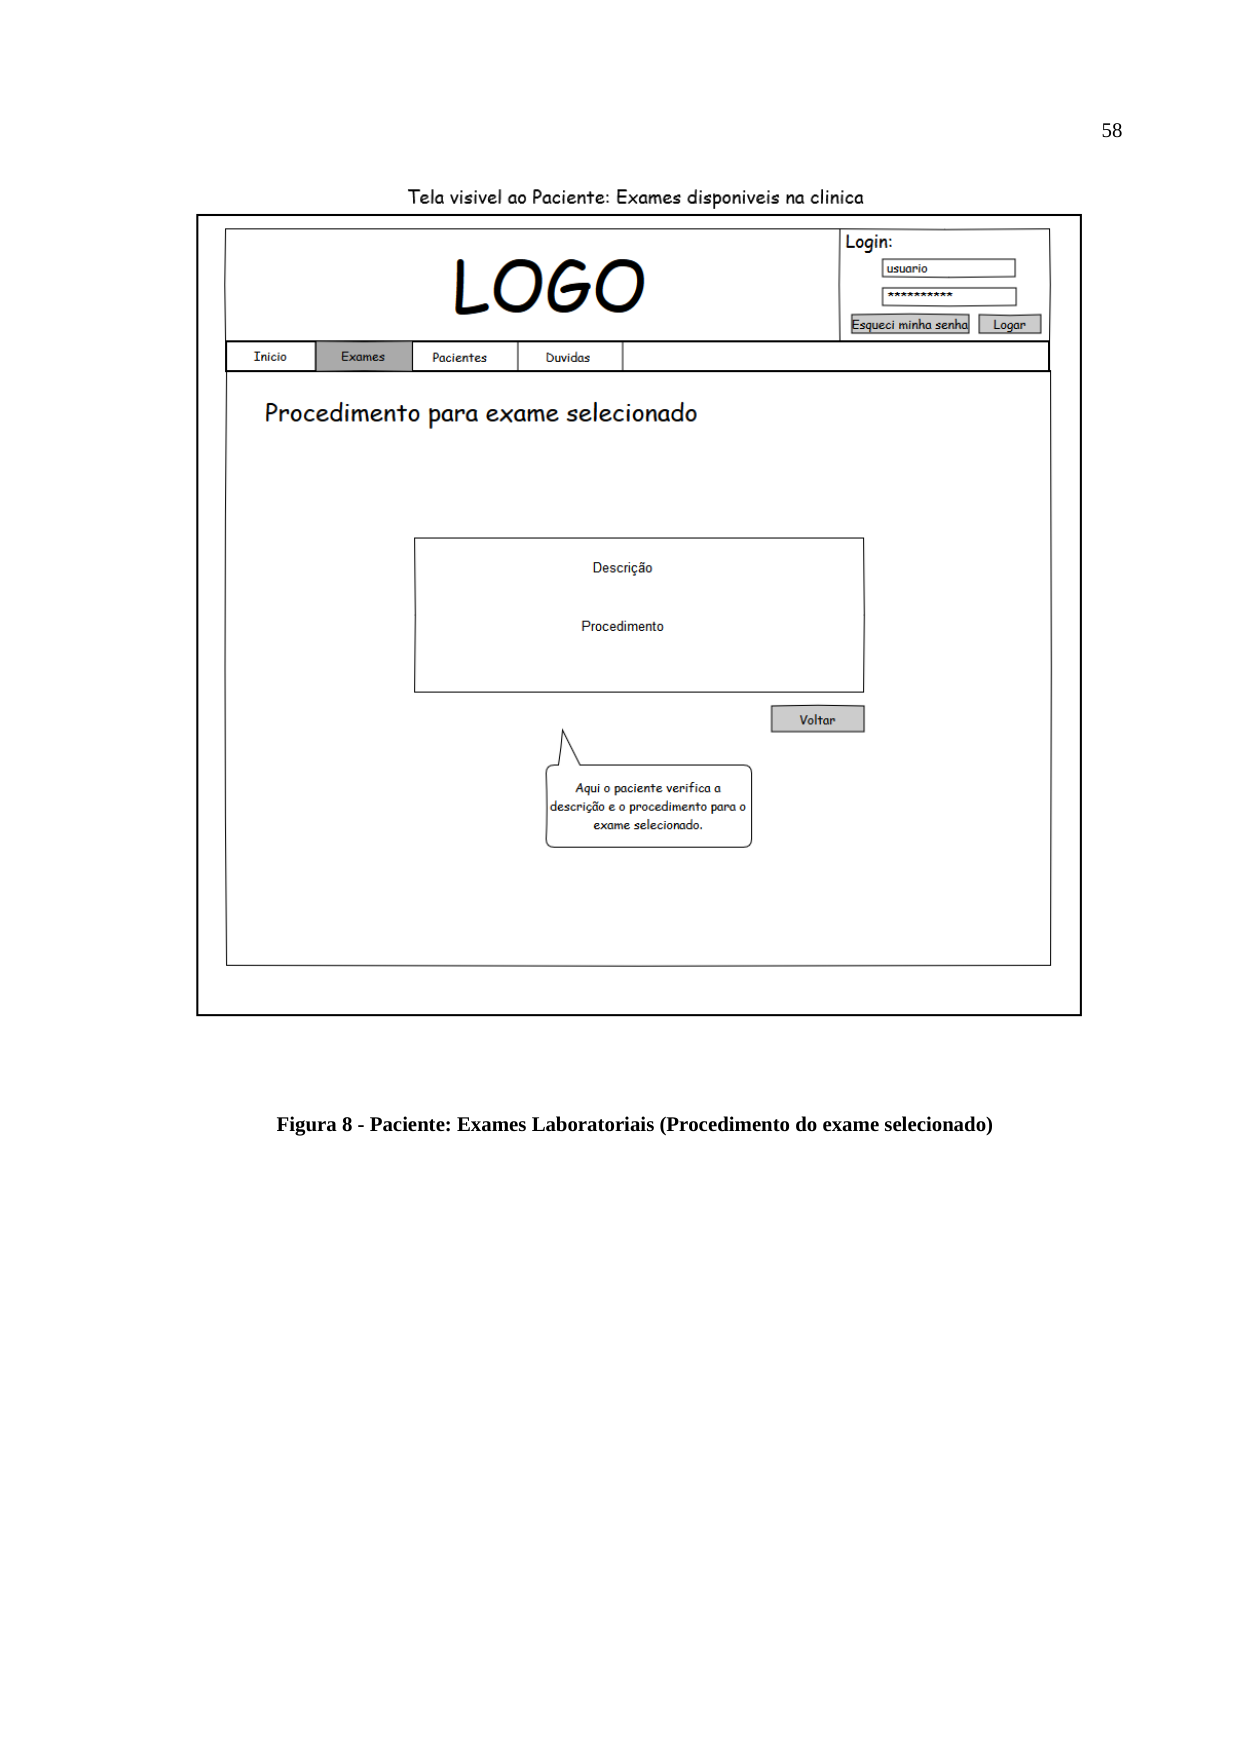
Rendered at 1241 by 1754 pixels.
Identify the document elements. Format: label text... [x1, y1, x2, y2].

picture [147, 177, 1122, 1085]
